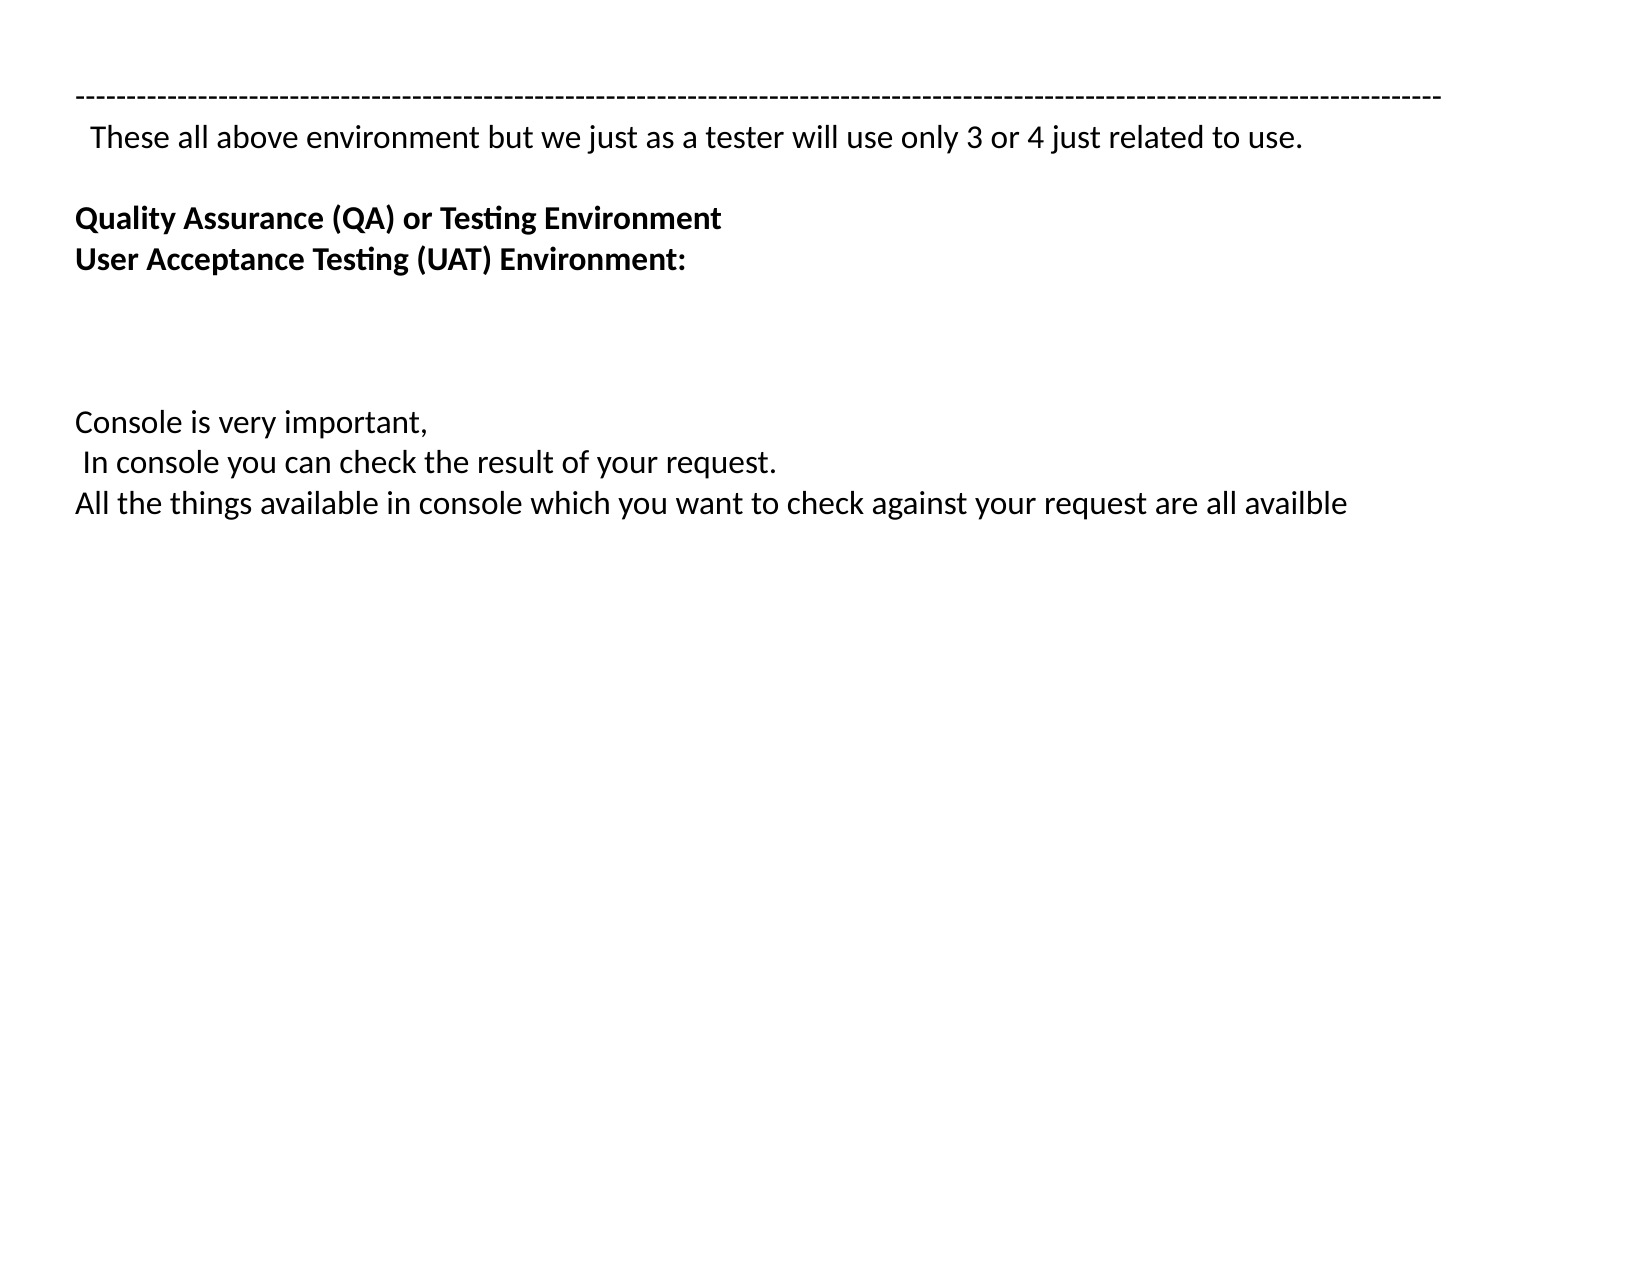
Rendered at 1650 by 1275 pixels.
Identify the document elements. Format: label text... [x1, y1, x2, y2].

text All the things available in console which you want to check against your request are all availble [75, 482, 1575, 523]
text User Acceptance Testing (UAT) Environment: [75, 238, 1575, 279]
text These all above environment but we just as a tester will use only 3 or 4 just related to use. [75, 116, 1575, 156]
text -------------------------------------------------------------------------------------------------------------------------------------- [75, 75, 1575, 116]
text Quality Assurance (QA) or Testing Environment [75, 197, 1575, 238]
text In console you can check the result of your request. [75, 442, 1575, 482]
text Console is very important, [75, 401, 1575, 442]
